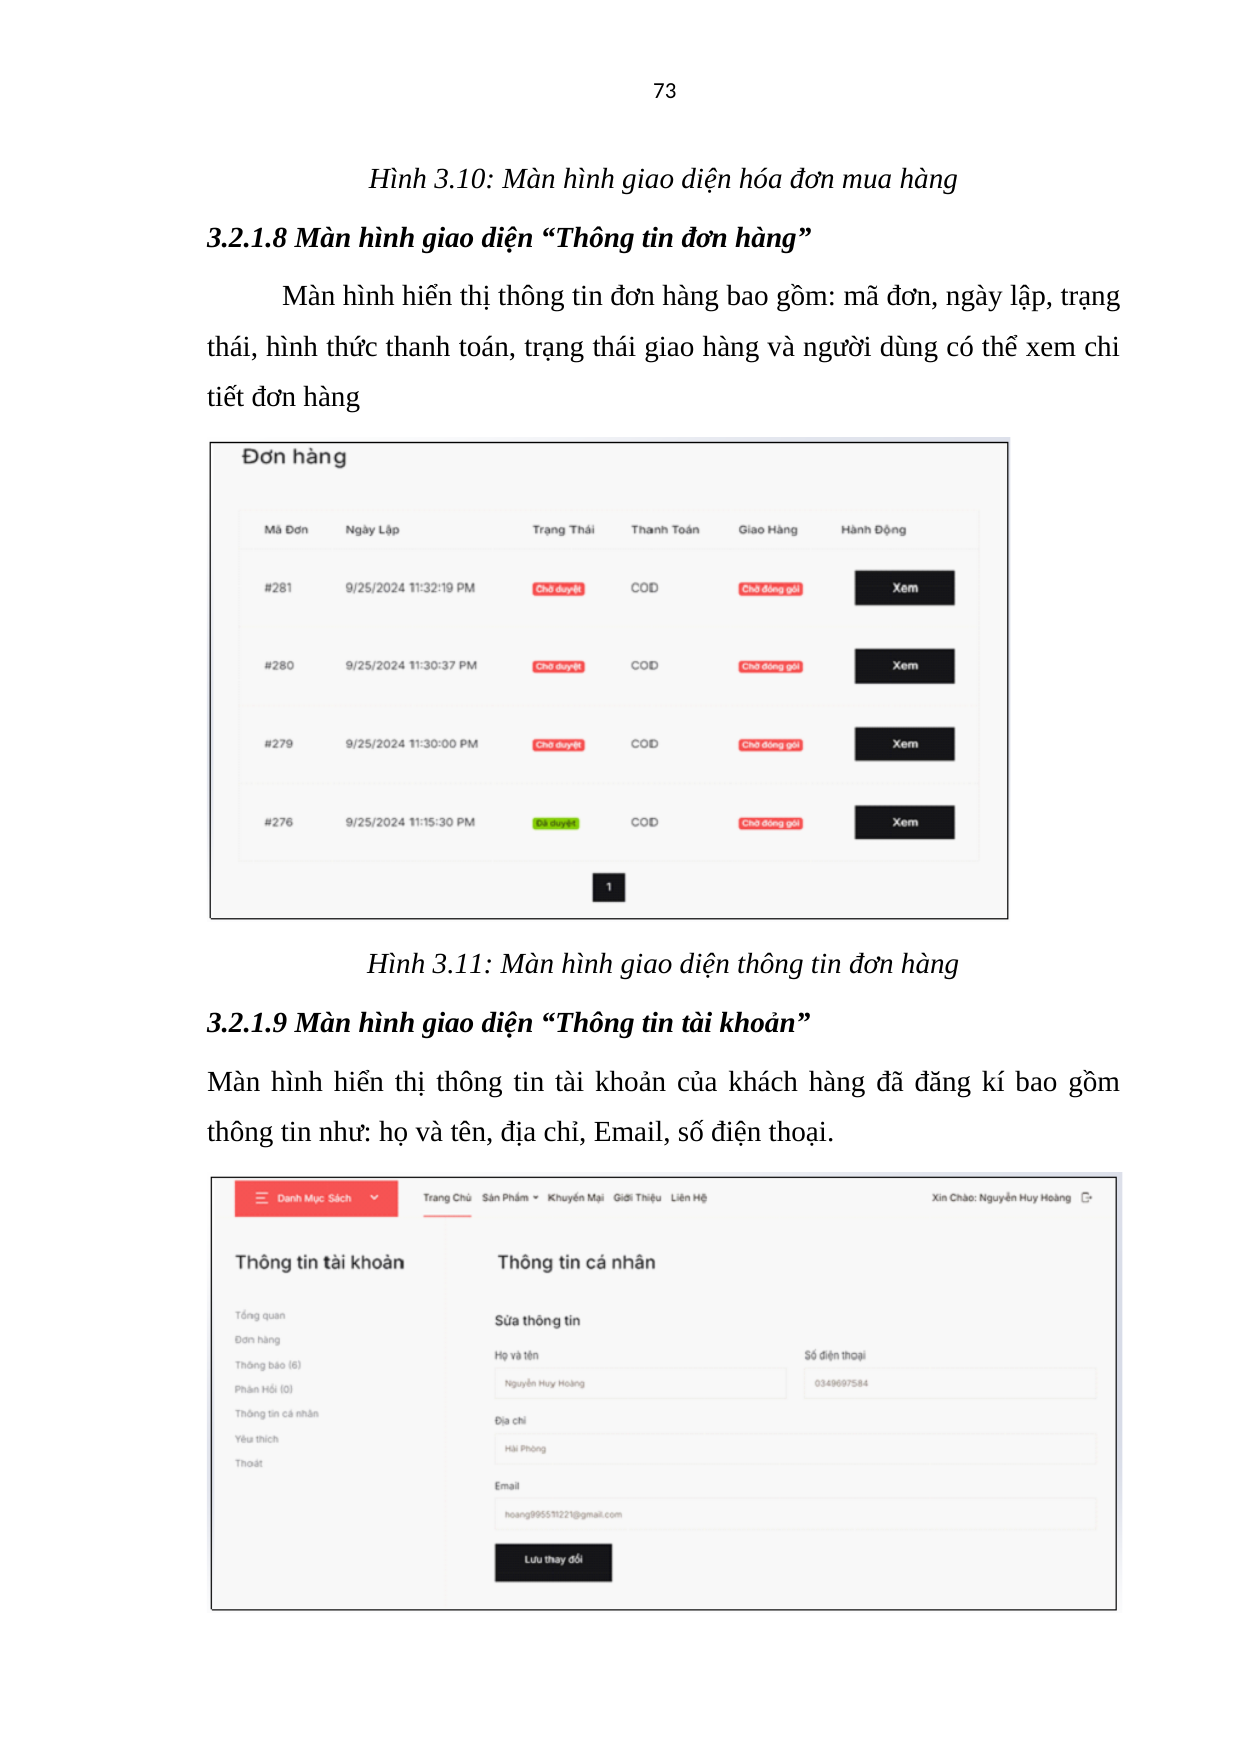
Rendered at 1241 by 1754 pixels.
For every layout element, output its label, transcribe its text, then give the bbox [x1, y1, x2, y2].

text 3.2.1.8 Màn hình giao diện “Thông tin đơn hàng” [207, 220, 1122, 253]
picture [206, 437, 1011, 922]
text Hình 3.11: Màn hình giao diện thông tin đơn hàng [207, 946, 1122, 980]
text Màn hình hiển thị thông tin đơn hàng bao gồm: mã đơn, ngày lập, trạng thái, hình thức thanh toán, trạng thái giao hàng và người dùng có thể xem chi tiết đơn hàng [207, 278, 1122, 412]
text Màn hình hiển thị thông tin tài khoản của khách hàng đã đăng kí bao gồm thông tin như: họ và tên, địa chỉ, Email, số điện thoại. [207, 1064, 1122, 1148]
text Hình 3.10: Màn hình giao diện hóa đơn mua hàng [207, 161, 1122, 194]
text 3.2.1.9 Màn hình giao diện “Thông tin tài khoản” [207, 1005, 1122, 1039]
picture [206, 1172, 1123, 1613]
